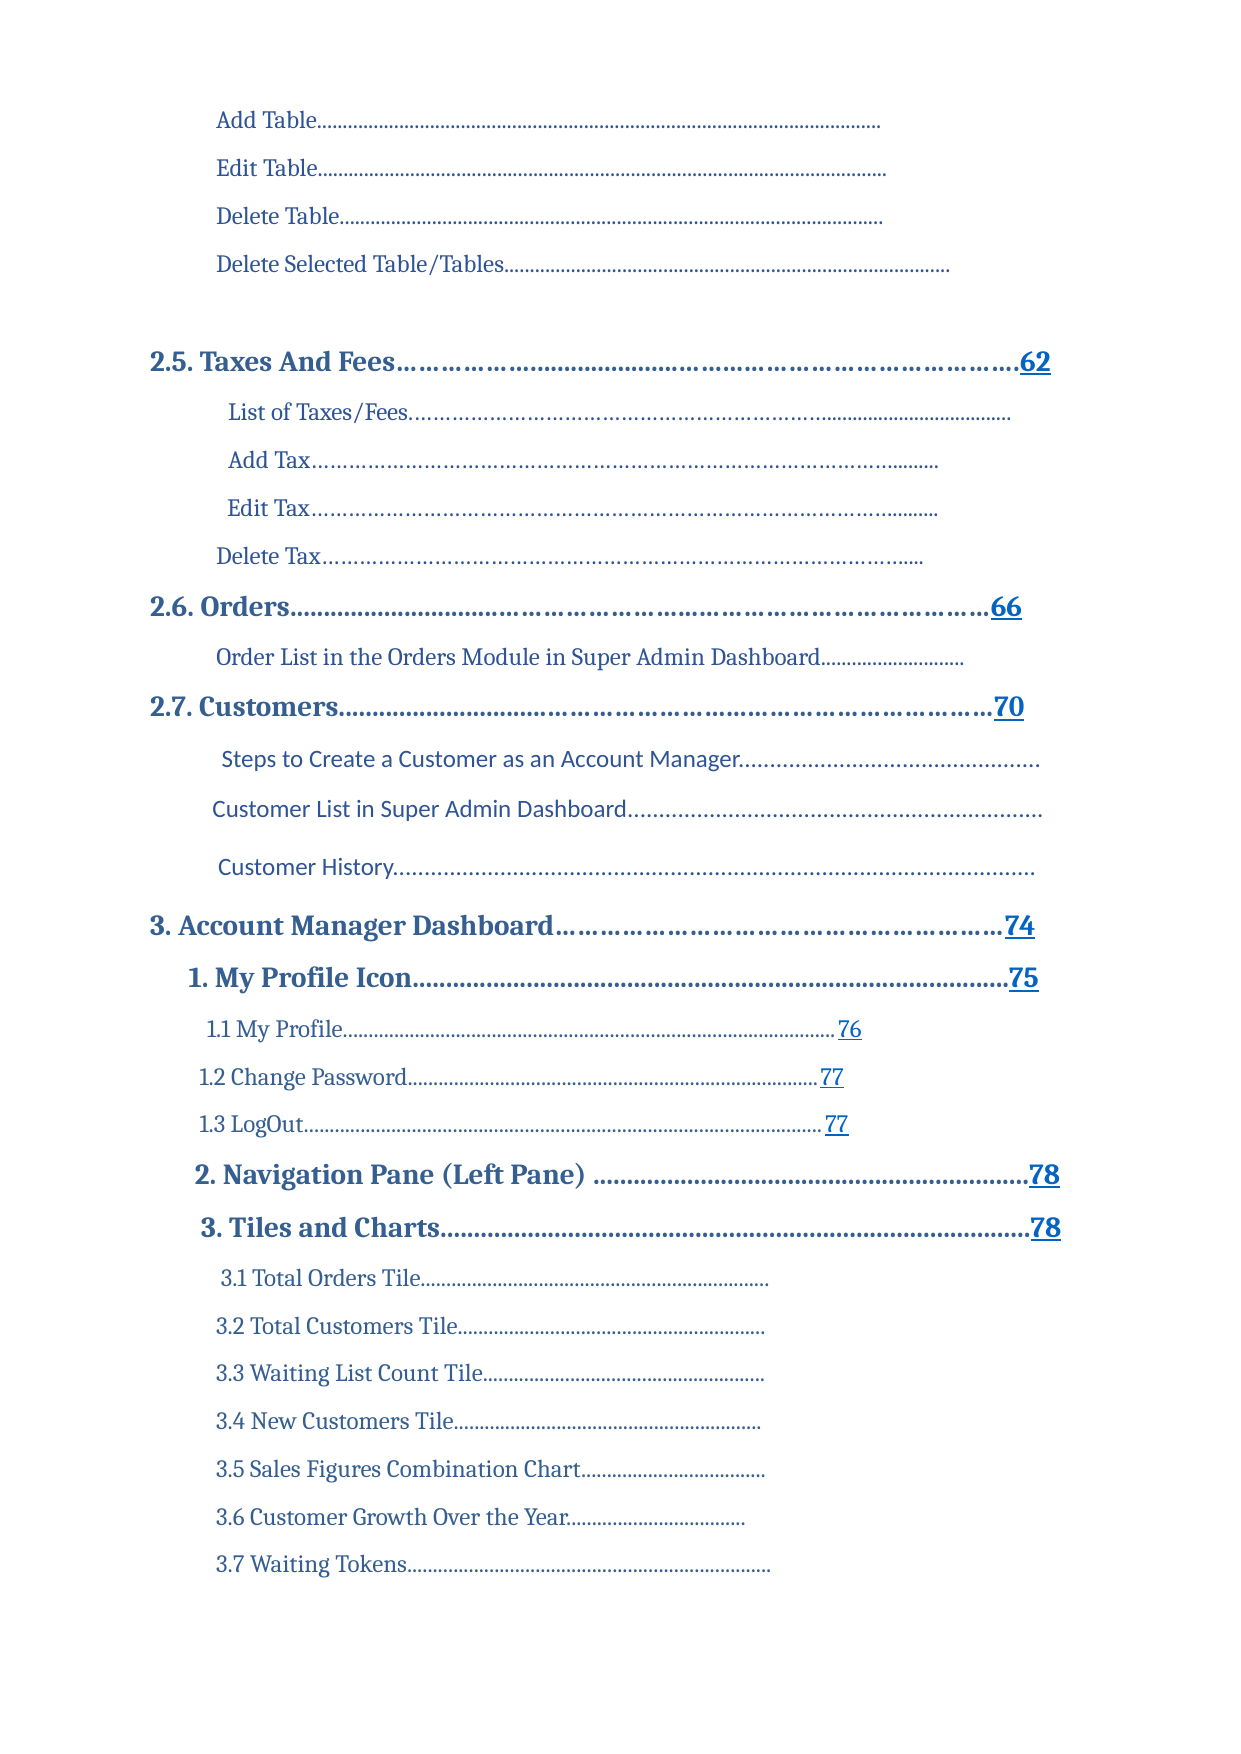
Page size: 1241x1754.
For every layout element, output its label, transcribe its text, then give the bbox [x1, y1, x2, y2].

text 2.5. Taxes And Fees………………......................……...……………………………….62 [150, 345, 1090, 378]
text 1.2 Change Password................................................................................77 [150, 1062, 1090, 1091]
text 3. Tiles and Charts........................................................................................78 [150, 1211, 1090, 1244]
text 3. Account Manager Dashboard……………………………………………………74 [150, 909, 1090, 942]
text 1. My Profile Icon.........................................................................................75 [150, 962, 1090, 995]
text Customer History...................................................................................................... [150, 851, 1090, 881]
text Order List in the Orders Module in Super Admin Dashboard............................ [150, 643, 1090, 671]
text 3.2 Total Customers Tile............................................................ [150, 1312, 1090, 1340]
text 3.7 Waiting Tokens....................................................................... [150, 1550, 1090, 1579]
text List of Taxes/Fees.………………………………………………………….................................... [150, 398, 1090, 426]
text Edit Tax…………………………………………………………………………………......... [150, 494, 1090, 523]
text 3.5 Sales Figures Combination Chart.................................... [150, 1455, 1090, 1483]
text Delete Selected Table/Tables....................................................................................... [150, 249, 1090, 278]
text Edit Table............................................................................................................... [150, 154, 1090, 183]
text 3.1 Total Orders Tile.................................................................... [150, 1263, 1090, 1292]
text 1.3 LogOut.....................................................................................................77 [150, 1110, 1090, 1139]
text 1.1 My Profile................................................................................................76 [150, 1014, 1090, 1043]
text Add Table.............................................................................................................. [150, 106, 1090, 135]
text Delete Table.......................................................................................................... [150, 202, 1090, 231]
text Delete Tax………………………………………………………………………………….... [150, 542, 1090, 571]
text 2. Navigation Pane (Left Pane) .................................................................78 [150, 1158, 1090, 1191]
text Add Tax…………………………………………………………………………………......... [150, 446, 1090, 474]
text 3.3 Waiting List Count Tile....................................................... [150, 1359, 1090, 1388]
text Steps to Create a Customer as an Account Manager................................................ [150, 743, 1090, 774]
text 2.6. Orders...............................……………………...…………………………………66 [150, 590, 1090, 623]
text 2.7. Customers...............................……………………...……………………………70 [150, 690, 1090, 724]
text 3.6 Customer Growth Over the Year................................... [150, 1502, 1090, 1531]
text 3.4 New Customers Tile............................................................ [150, 1407, 1090, 1436]
text Customer List in Super Admin Dashboard.................................................................. [150, 793, 1090, 823]
